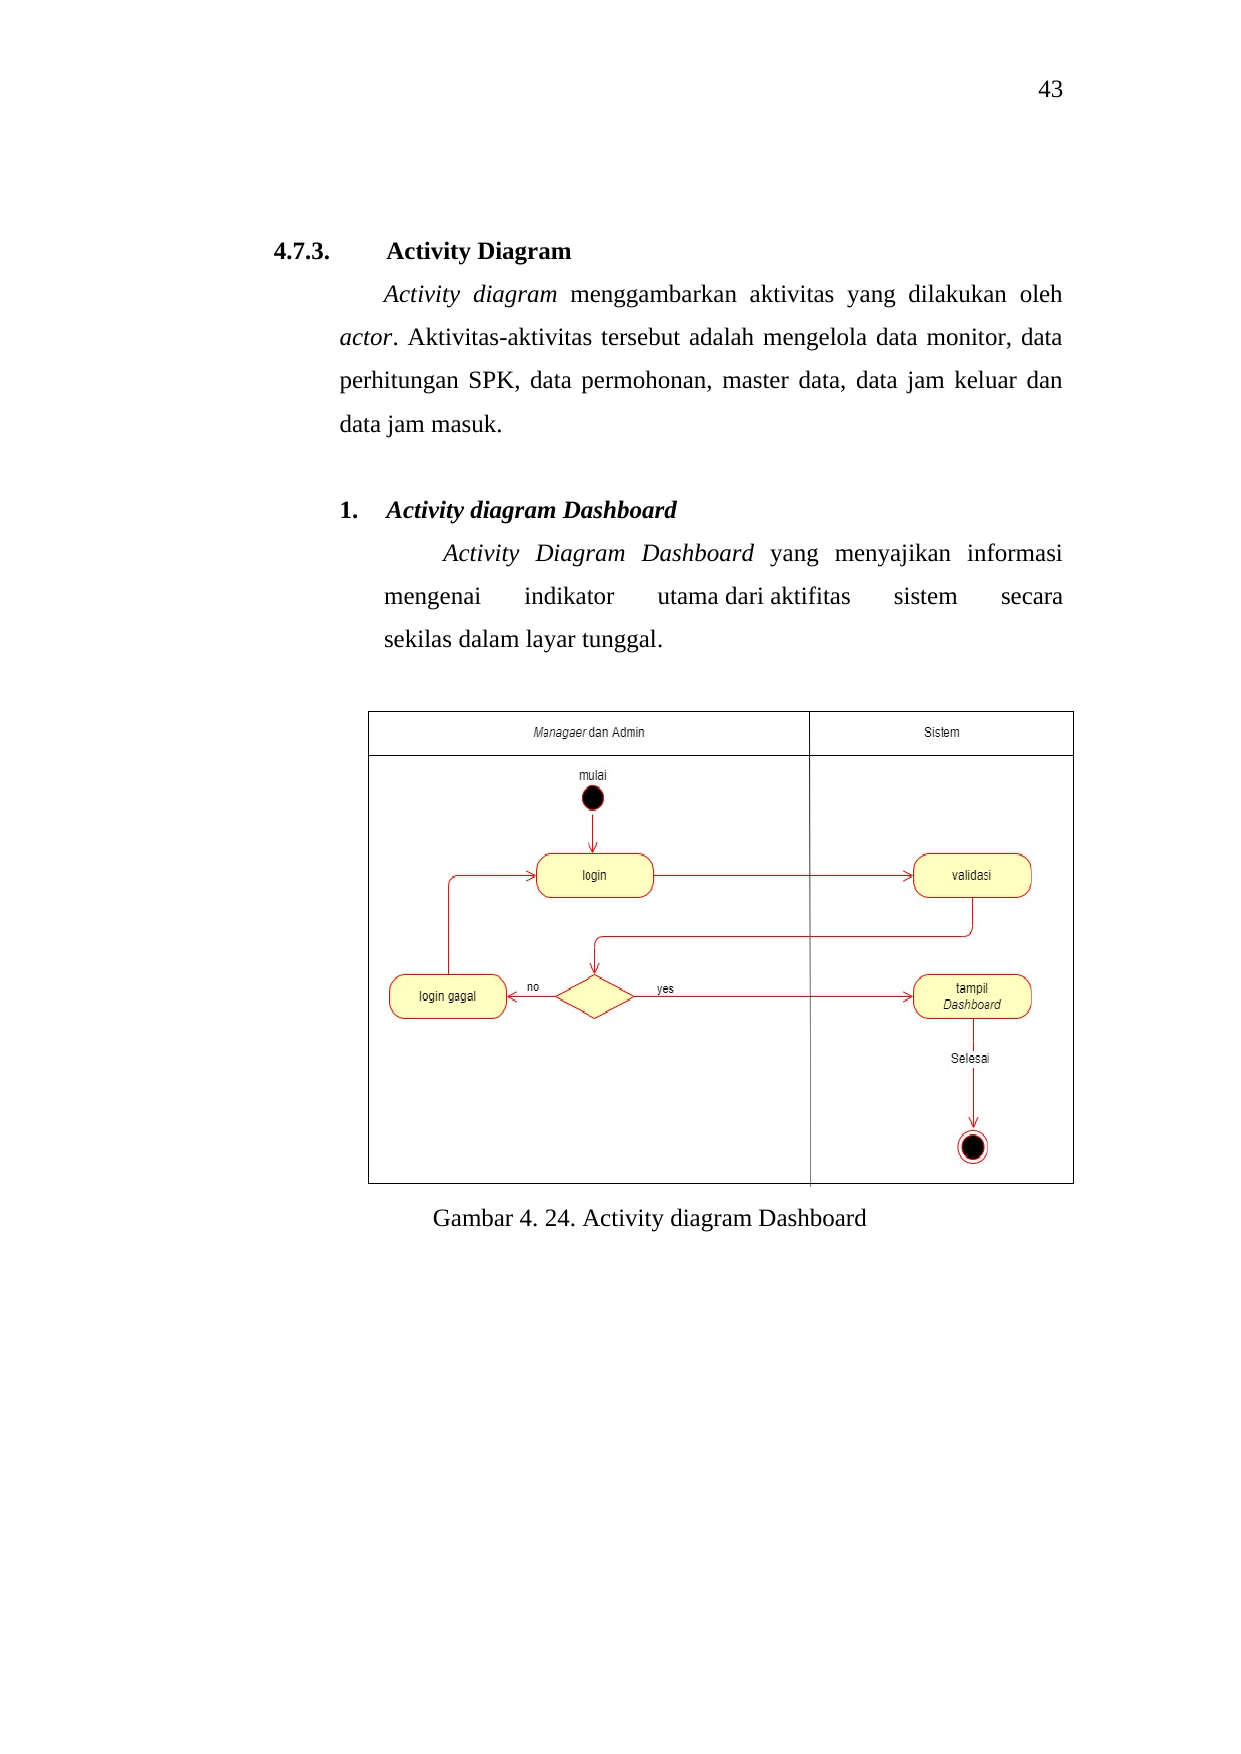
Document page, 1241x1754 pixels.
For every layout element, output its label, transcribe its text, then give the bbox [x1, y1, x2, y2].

subtitle Activity Diagram [274, 236, 1063, 265]
text Activity Diagram Dashboard yang menyajikan informasi mengenai indikator utama dari aktifitas sistem secara sekilas dalam layar tunggal. [384, 538, 1063, 653]
text Gambar 4. 24. Activity diagram Dashboard [236, 1203, 1063, 1232]
picture [367, 710, 1076, 1191]
list Activity diagram Dashboard [339, 495, 1063, 524]
text Activity diagram menggambarkan aktivitas yang dilakukan oleh actor. Aktivitas-aktivitas tersebut adalah mengelola data monitor, data perhitungan SPK, data permohonan, master data, data jam keluar dan data jam masuk. [339, 279, 1063, 437]
